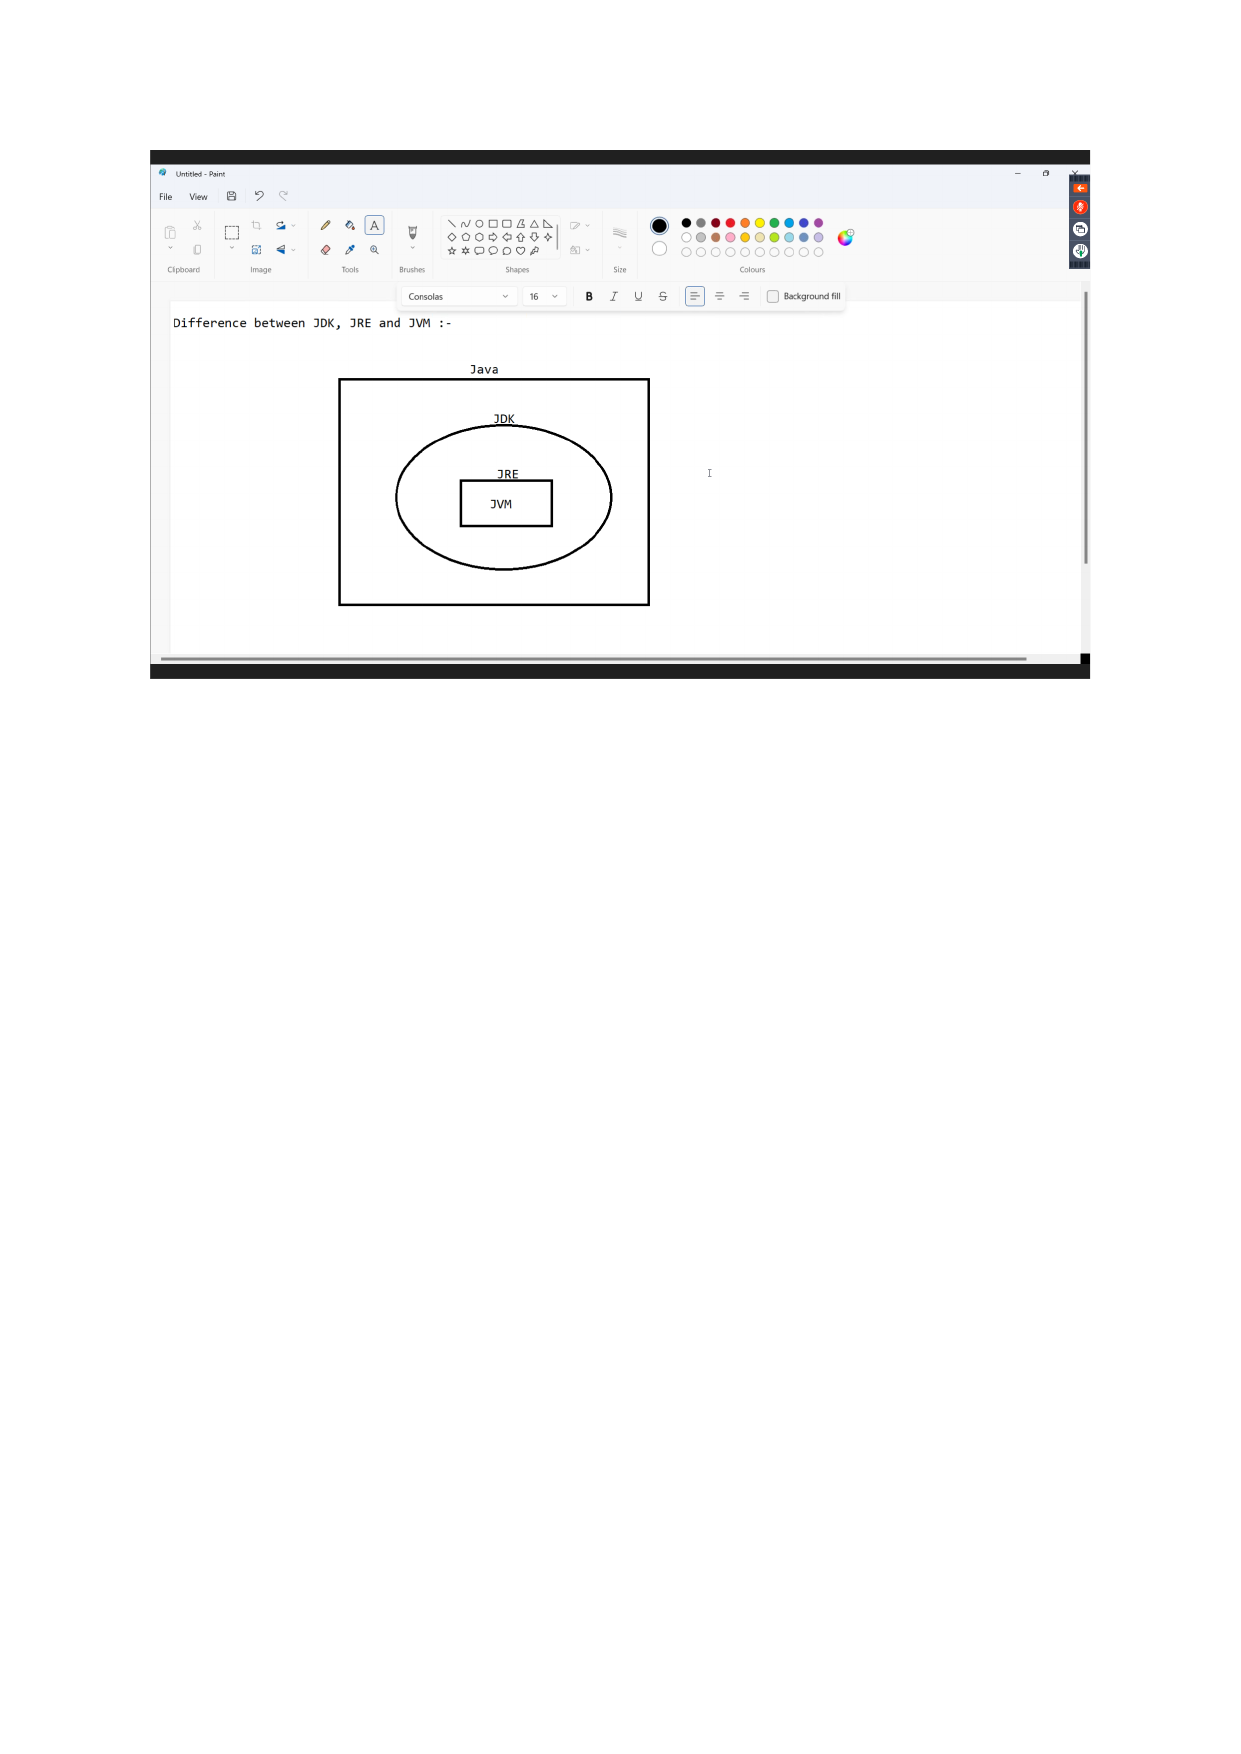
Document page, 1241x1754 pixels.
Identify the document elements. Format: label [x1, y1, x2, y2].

picture [150, 150, 1091, 679]
